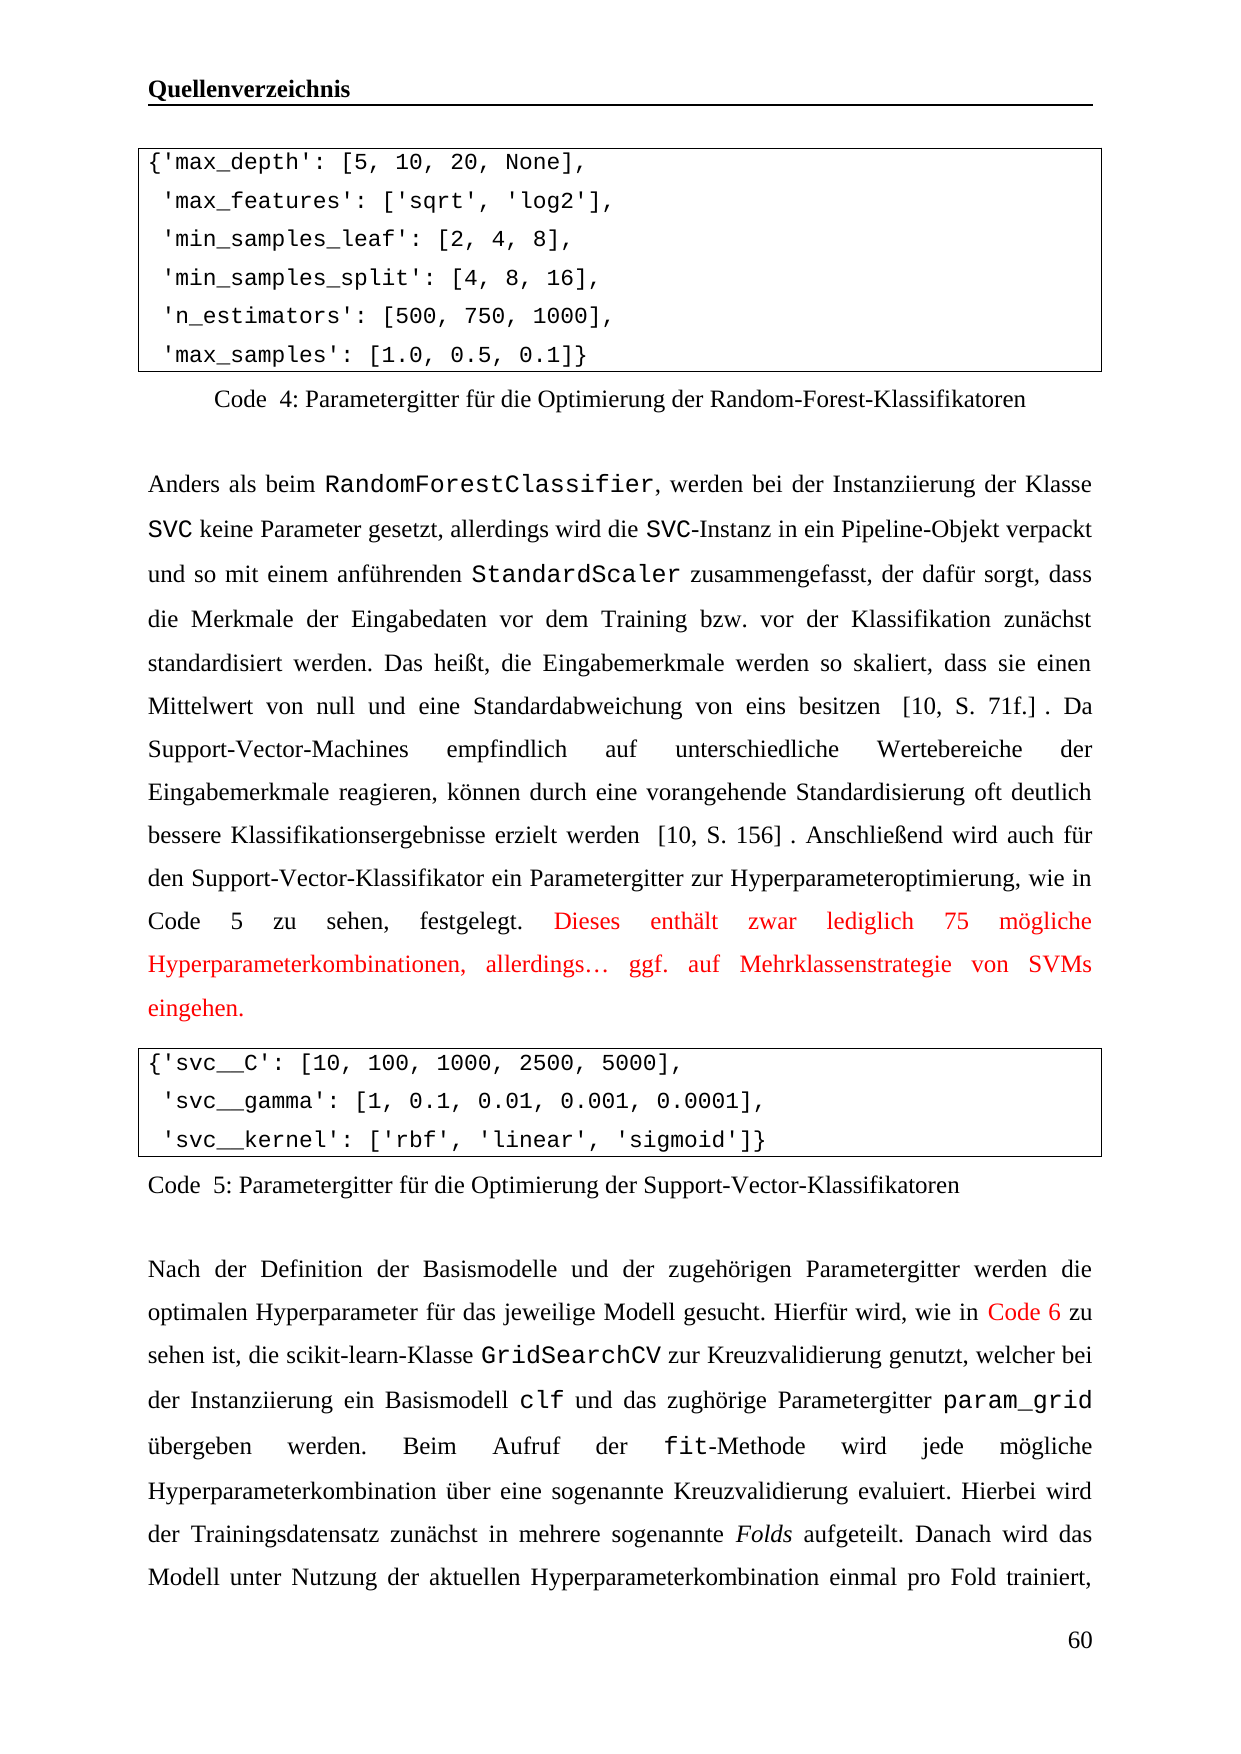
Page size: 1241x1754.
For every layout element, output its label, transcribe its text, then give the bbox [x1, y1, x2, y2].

text 'svc__kernel': ['rbf', 'linear', 'sigmoid']} [139, 1125, 1101, 1156]
text 'svc__gamma': [1, 0.1, 0.01, 0.001, 0.0001], [139, 1087, 1101, 1116]
text Anders als beim RandomForestClassifier, werden bei der Instanziierung der Klasse SVC keine Parameter gesetzt, allerdings wird die SVC-Instanz in ein Pipeline-Objekt verpackt und so mit einem anführenden StandardScaler zusammengefasst, der dafür sorgt, dass die Merkmale der Eingabedaten vor dem Training bzw. vor der Klassifikation zunächst standardisiert werden. Das heißt, die Eingabemerkmale werden so skaliert, dass sie einen Mittelwert von null und eine Standardabweichung von eins besitzen . Da Support-Vector-Machines empfindlich auf unterschiedliche Wertebereiche der Eingabemerkmale reagieren, können durch eine vorangehende Standardisierung oft deutlich bessere Klassifikationsergebnisse erzielt werden . Anschließend wird auch für den Support-Vector-Klassifikator ein Parametergitter zur Hyperparameteroptimierung, wie in Code 5 zu sehen, festgelegt. Dieses enthält zwar lediglich 75 mögliche Hyperparameterkombinationen, allerdings… ggf. auf Mehrklassenstrategie von SVMs eingehen. [148, 469, 1093, 1021]
text 'min_samples_leaf': [2, 4, 8], [139, 224, 1101, 253]
text 'min_samples_split': [4, 8, 16], [139, 263, 1101, 292]
text {'max_depth': [5, 10, 20, None], [139, 149, 1101, 177]
text {'svc__C': [10, 100, 1000, 2500, 5000], [139, 1049, 1101, 1077]
text 'max_features': ['sqrt', 'log2'], [139, 186, 1101, 215]
text 'n_estimators': [500, 750, 1000], [139, 301, 1101, 330]
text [148, 1254, 1093, 1591]
text 'max_samples': [1.0, 0.5, 0.1]} [139, 340, 1101, 371]
